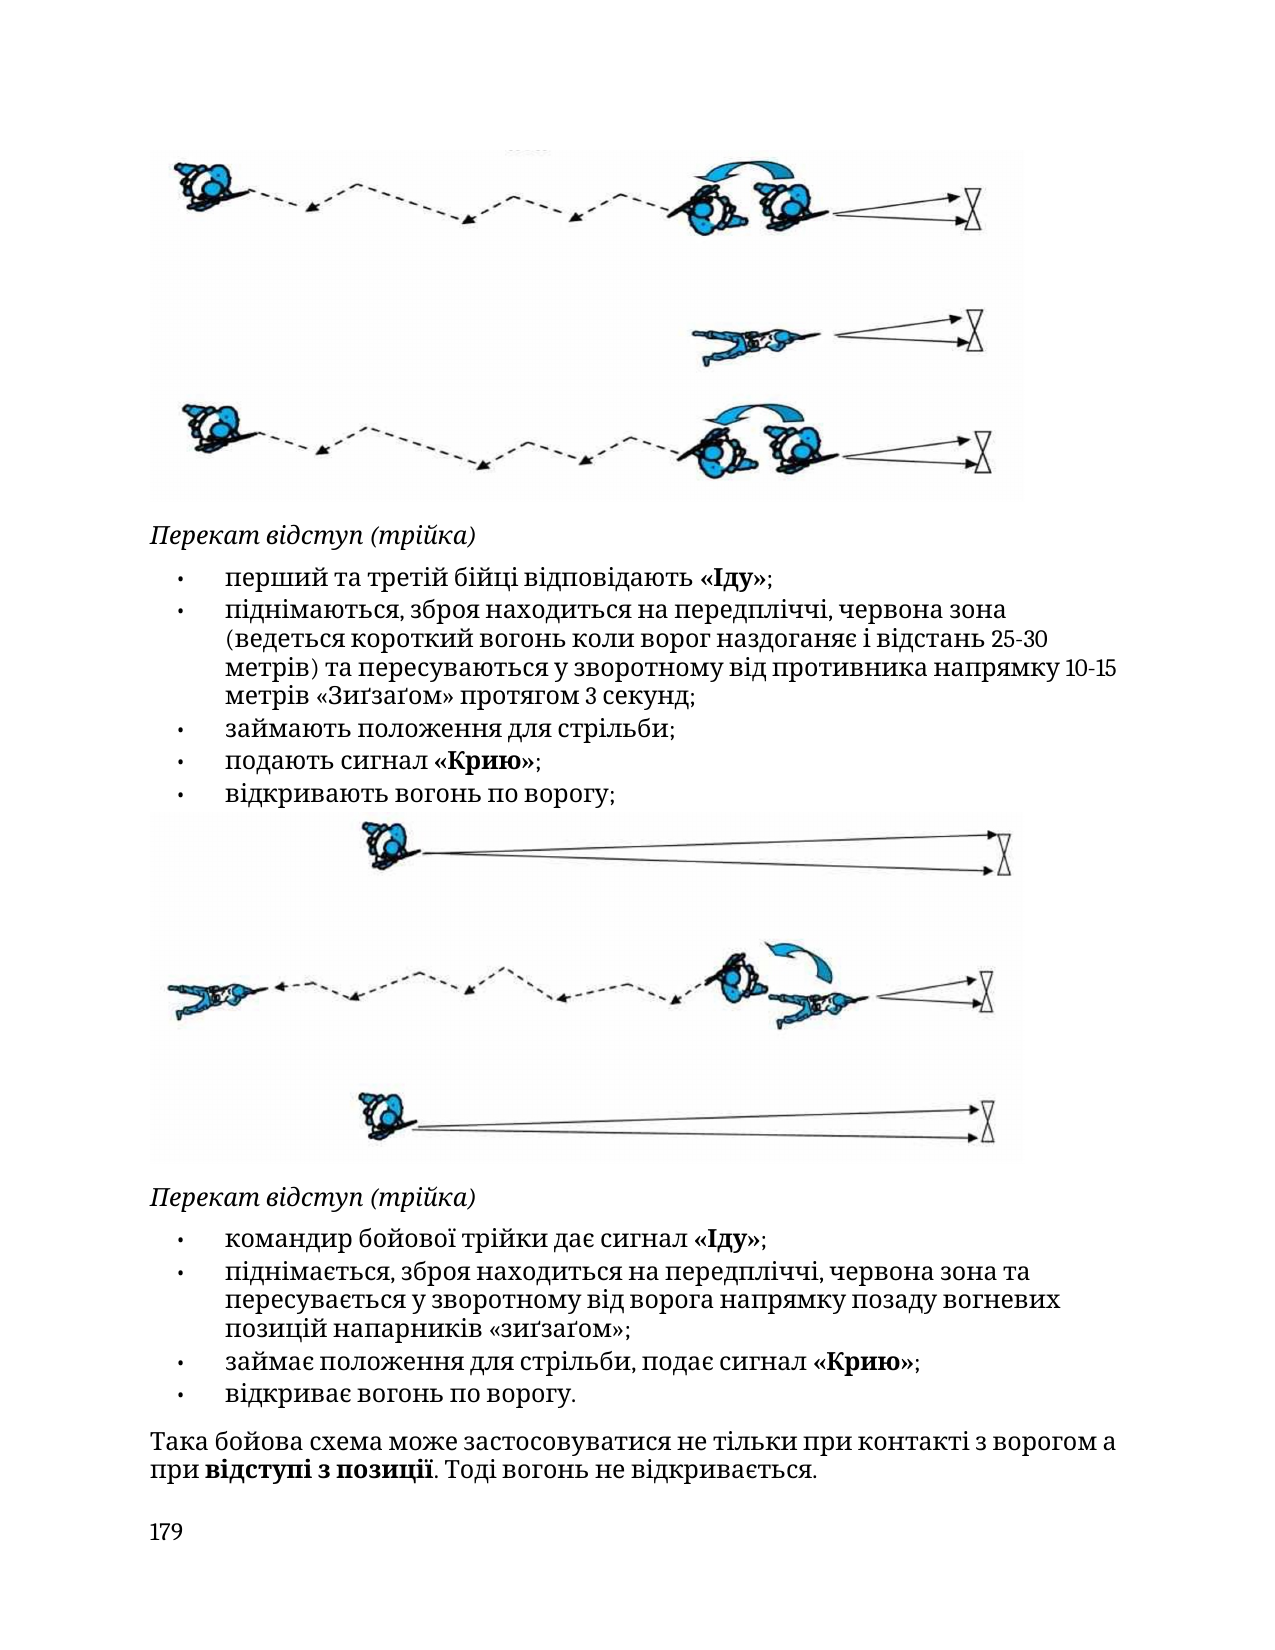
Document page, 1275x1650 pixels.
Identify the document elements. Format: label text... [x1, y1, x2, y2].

list займають положення для стрільби; [175, 715, 1125, 743]
list піднімається, зброя находиться на передпліччі, червона зона та пересувається у зворотному від ворога напрямку позаду вогневих позицій напарників «зиґзаґом»; [175, 1258, 1125, 1344]
list перший та третій бійці відповідають «Іду»; [175, 563, 1125, 592]
text Така бойова схема може застосовуватися не тільки при контакті з ворогом а при відступі з позиції. Тоді вогонь не відкривається. [150, 1428, 1125, 1485]
list піднімаються, зброя находиться на передпліччі, червона зона (ведеться короткий вогонь коли ворог наздоганяє і відстань 25-30 метрів) та пересуваються у зворотному від противника напрямку 10-15 метрів «Зиґзаґом» протягом 3 секунд; [175, 596, 1125, 711]
list відкривають вогонь по ворогу; [175, 780, 1125, 808]
list подають сигнал «Крию»; [175, 747, 1125, 776]
list займає положення для стрільби, подає сигнал «Крию»; [175, 1348, 1125, 1376]
list командир бойової трійки дає сигнал «Іду»; [175, 1225, 1125, 1254]
picture [150, 150, 1025, 502]
text Перекат відступ (трійка) [150, 522, 1125, 551]
picture [150, 812, 1025, 1164]
text Перекат відступ (трійка) [150, 1184, 1125, 1213]
list відкриває вогонь по ворогу. [175, 1380, 1125, 1409]
